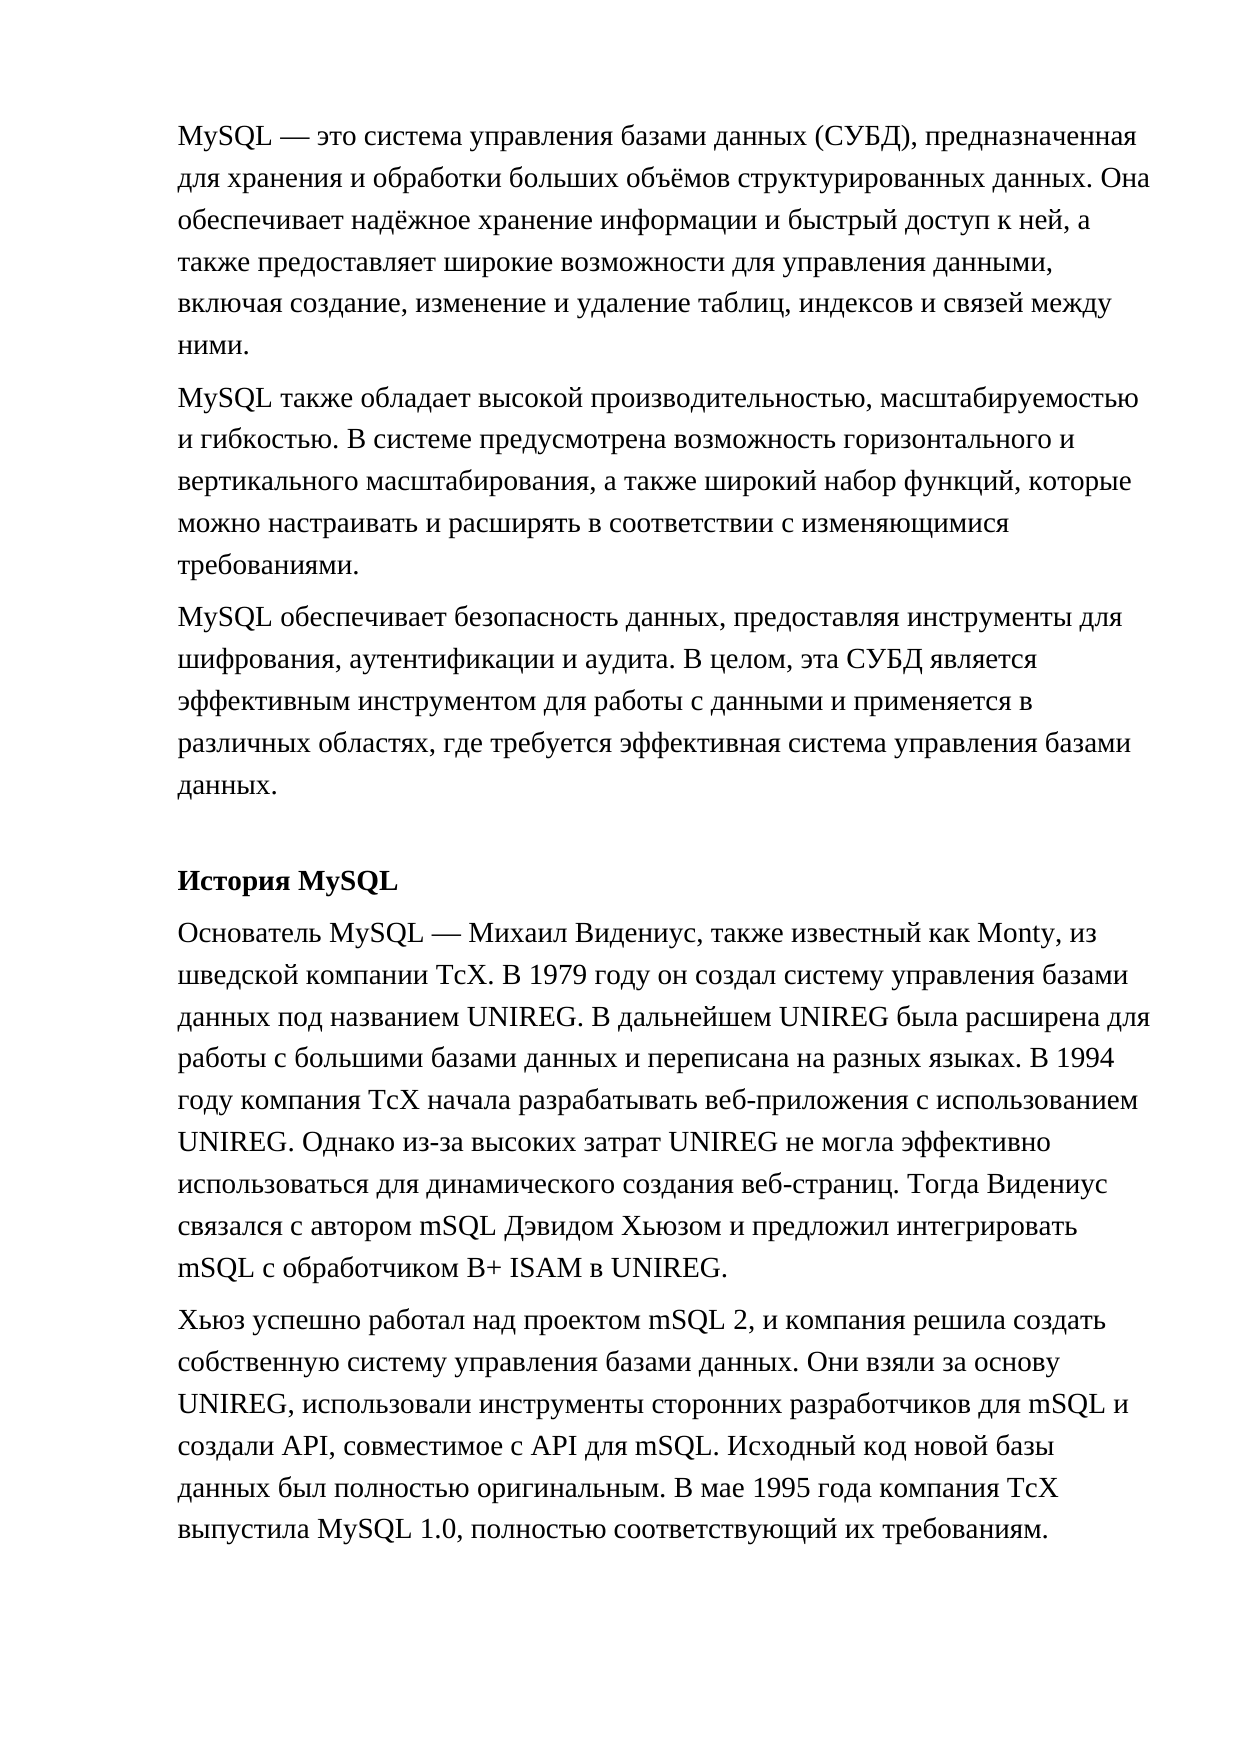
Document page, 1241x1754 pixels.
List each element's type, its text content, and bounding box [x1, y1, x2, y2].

text Хьюз успешно работал над проектом mSQL 2, и компания решила создать собственную систему управления базами данных. Они взяли за основу UNIREG, использовали инструменты сторонних разработчиков для mSQL и создали API, совместимое с API для mSQL. Исходный код новой базы данных был полностью оригинальным. В мае 1995 года компания TcX выпустила MySQL 1.0, полностью соответствующий их требованиям. [177, 1302, 1152, 1545]
text MySQL также обладает высокой производительностью, масштабируемостью и гибкостью. В системе предусмотрена возможность горизонтального и вертикального масштабирования, а также широкий набор функций, которые можно настраивать и расширять в соответствии с изменяющимися требованиями. [177, 380, 1152, 581]
text MySQL обеспечивает безопасность данных, предоставляя инструменты для шифрования, аутентификации и аудита. В целом, эта СУБД является эффективным инструментом для работы с данными и применяется в различных областях, где требуется эффективная система управления базами данных. [177, 599, 1152, 801]
text MySQL — это система управления базами данных (СУБД), предназначенная для хранения и обработки больших объёмов структурированных данных. Она обеспечивает надёжное хранение информации и быстрый доступ к ней, а также предоставляет широкие возможности для управления данными, включая создание, изменение и удаление таблиц, индексов и связей между ними. [177, 118, 1152, 361]
text Основатель MySQL — Михаил Видениус, также известный как Monty, из шведской компании TcX. В 1979 году он создал систему управления базами данных под названием UNIREG. В дальнейшем UNIREG была расширена для работы с большими базами данных и переписана на разных языках. В 1994 году компания TcX начала разрабатывать веб-приложения с использованием UNIREG. Однако из-за высоких затрат UNIREG не могла эффективно использоваться для динамического создания веб-страниц. Тогда Видениус связался с автором mSQL Дэвидом Хьюзом и предложил интегрировать mSQL с обработчиком B+ ISAM в UNIREG. [177, 915, 1152, 1283]
text История MySQL [177, 863, 1152, 896]
